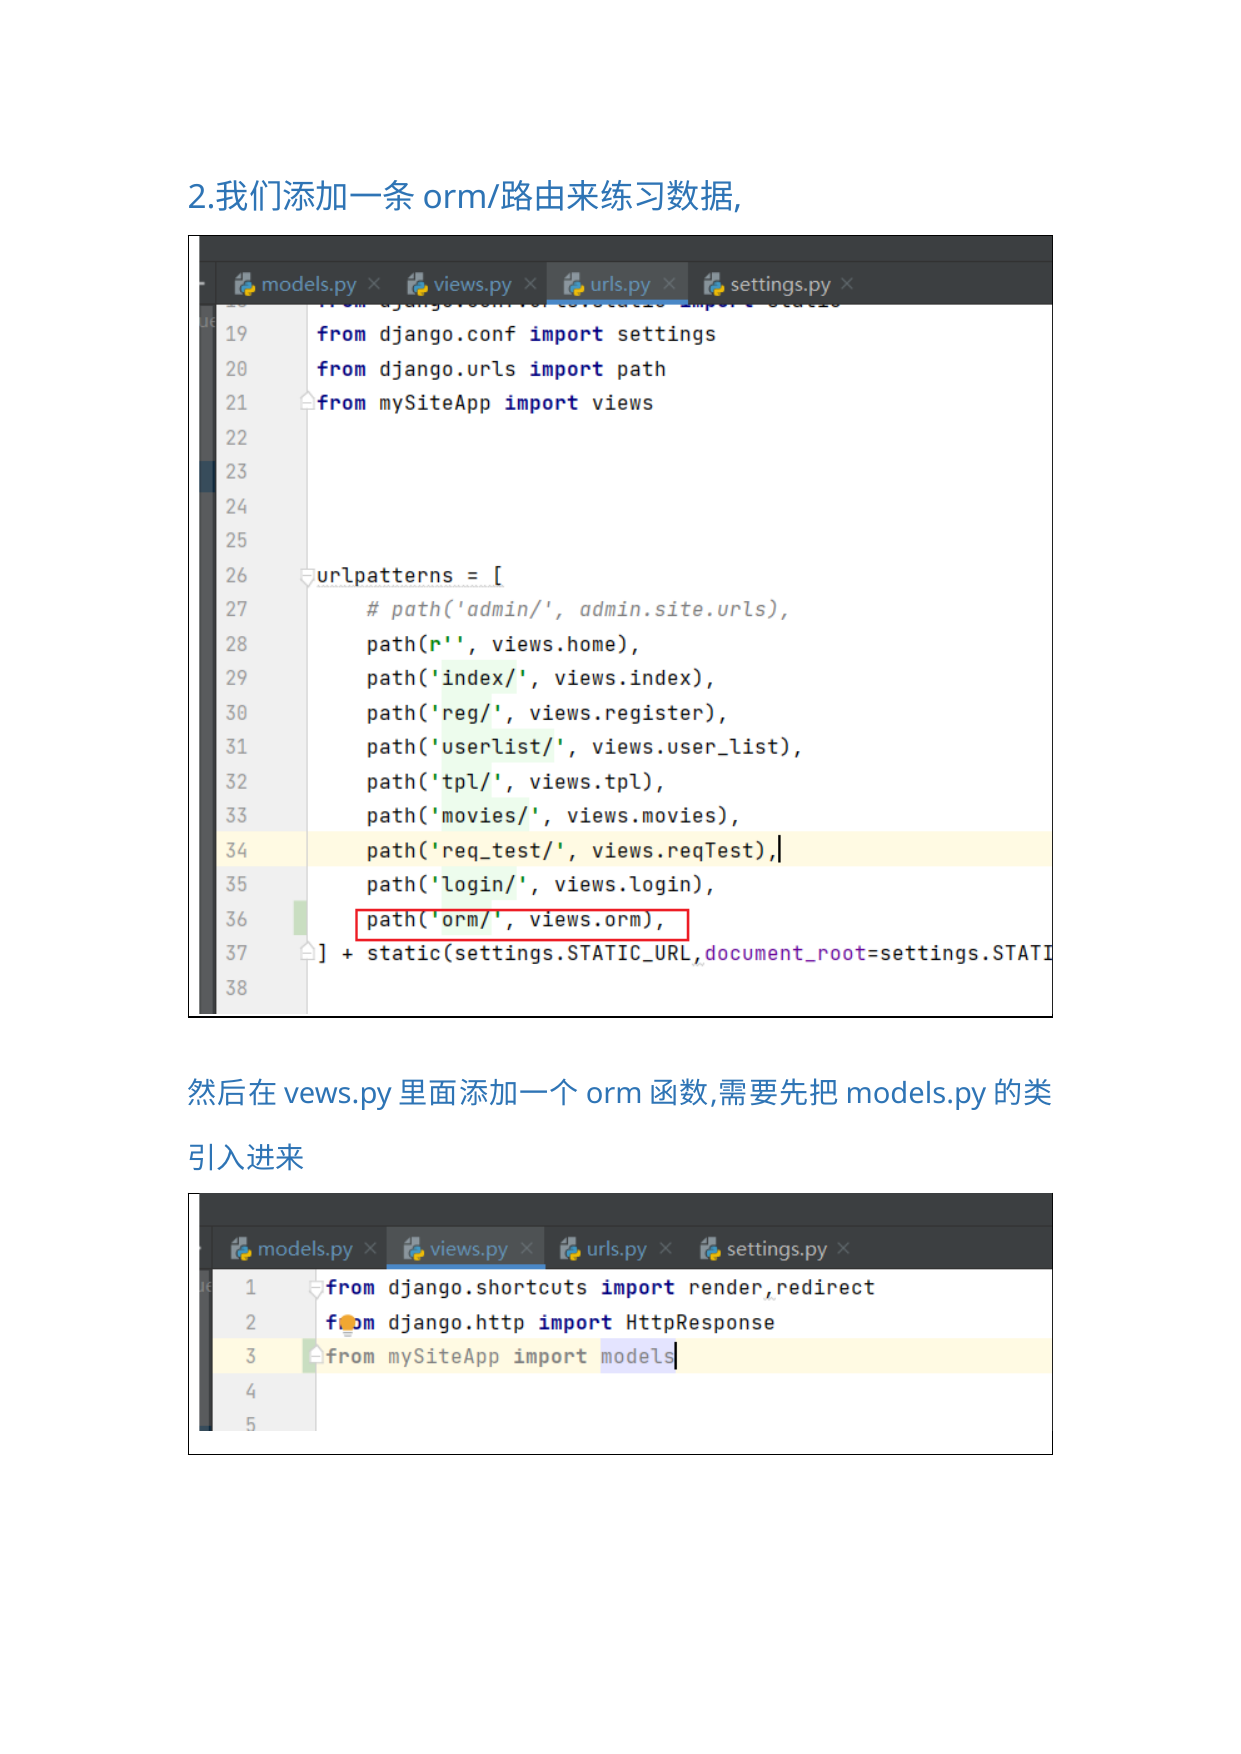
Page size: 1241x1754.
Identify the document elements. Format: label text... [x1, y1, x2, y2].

picture [199, 236, 1053, 1014]
subtitle 2.我们添加一条orm/路由来练习数据, [187, 162, 1053, 227]
picture [199, 1193, 1053, 1431]
table_header [189, 236, 1052, 1016]
table_header [189, 1194, 1052, 1453]
subtitle 然后在vews.py里面添加一个orm函数,需要先把models.py的类引入进来 [187, 1058, 1053, 1188]
